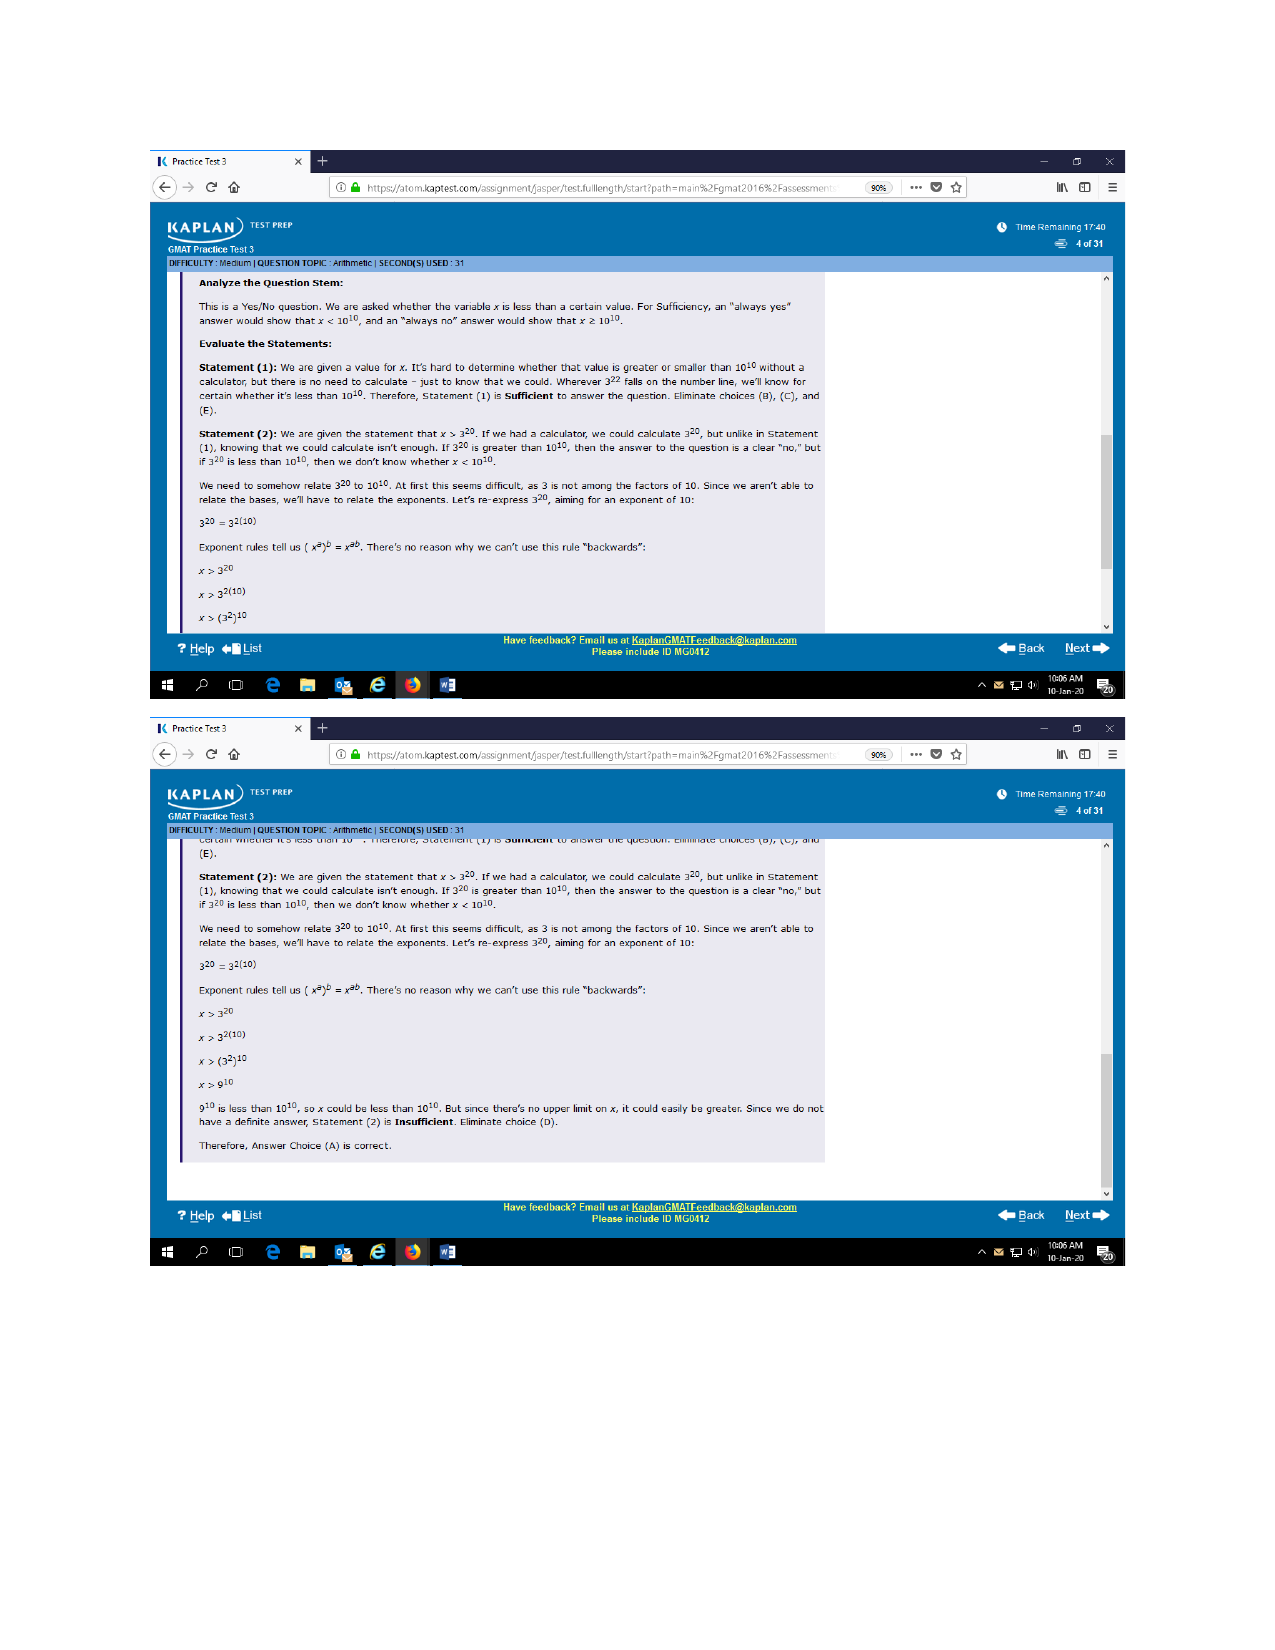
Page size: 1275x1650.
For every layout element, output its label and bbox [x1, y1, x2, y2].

picture [150, 717, 1125, 1266]
picture [150, 150, 1125, 699]
